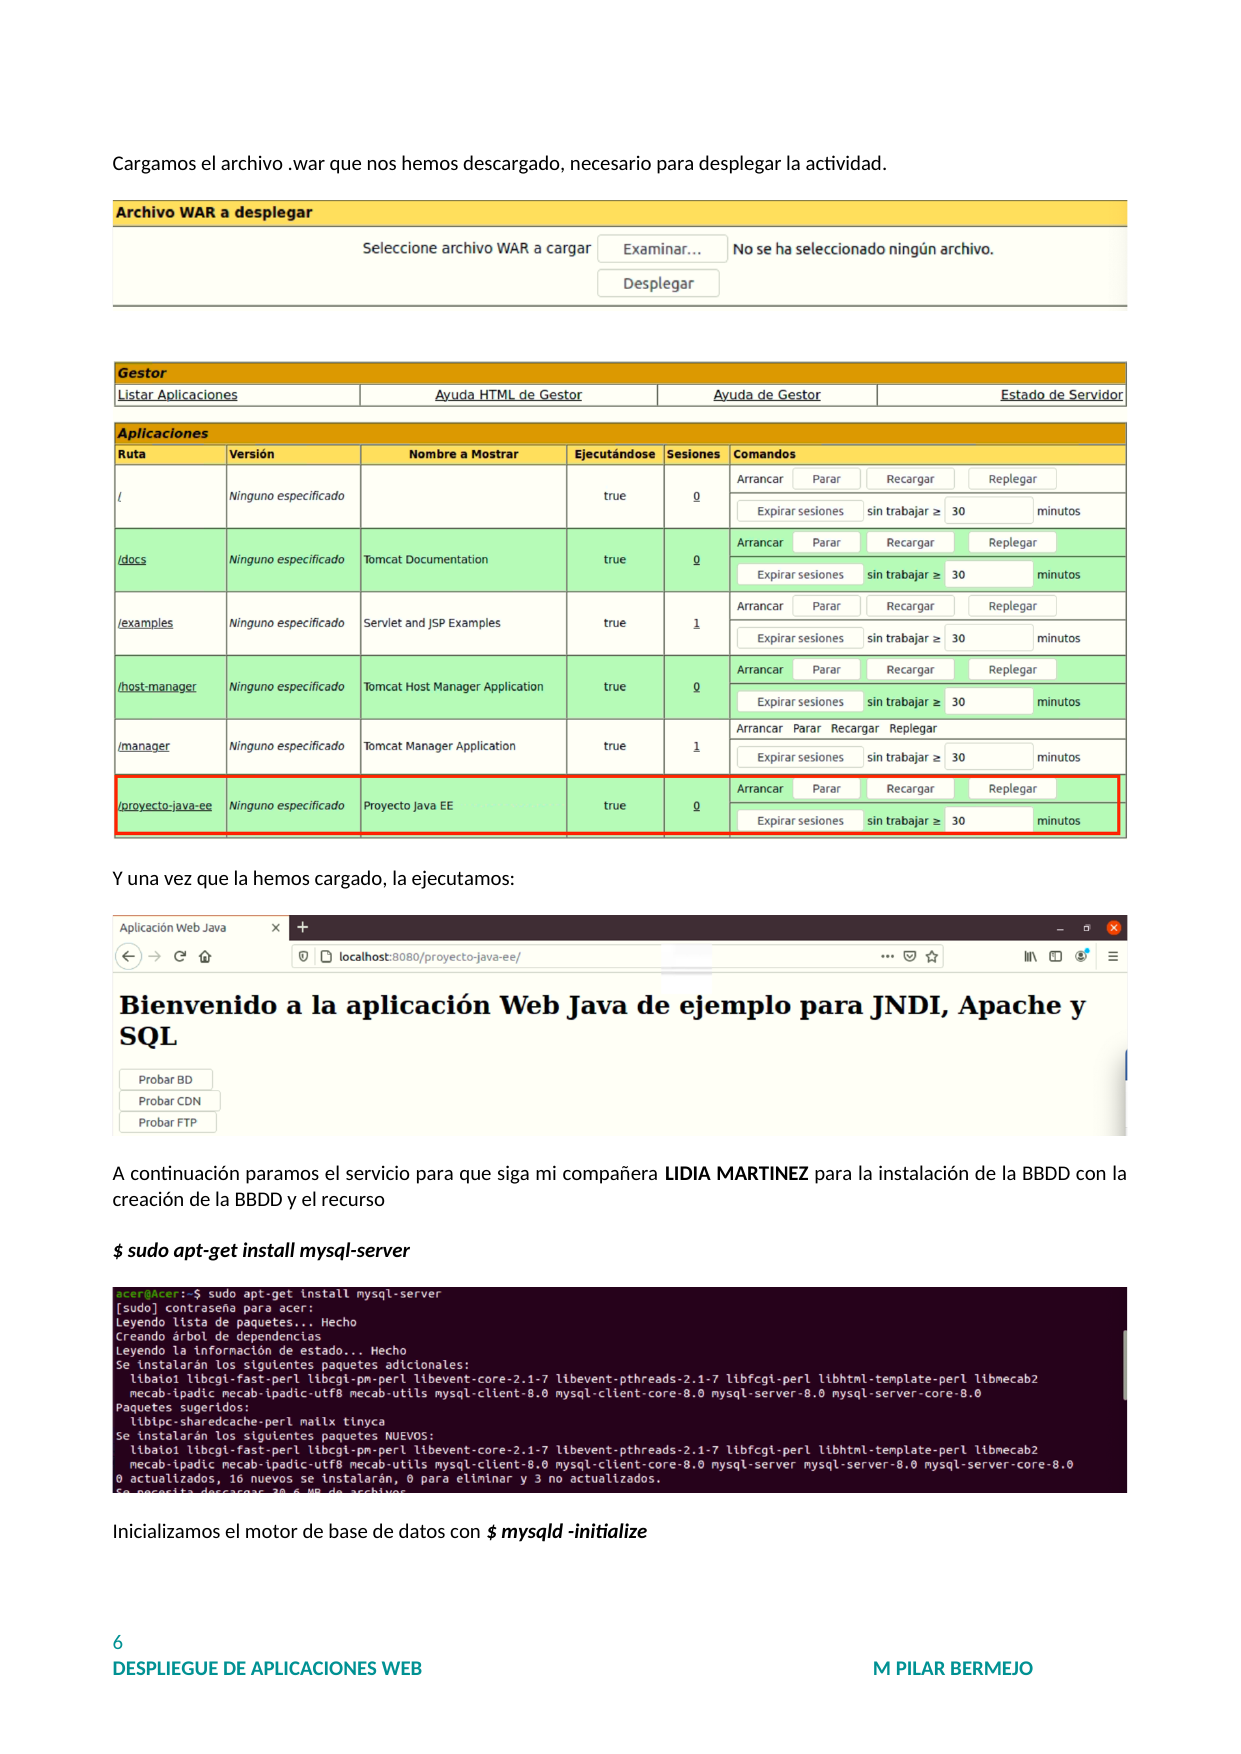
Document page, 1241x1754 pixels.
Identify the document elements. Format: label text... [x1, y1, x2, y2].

text Y una vez que la hemos cargado, la ejecutamos: [112, 865, 1128, 890]
picture [112, 1287, 1128, 1493]
picture [112, 361, 1128, 840]
text Inicializamos el motor de base de datos con $ mysqld -initialize [112, 1518, 1128, 1544]
picture [112, 915, 1128, 1136]
picture [112, 200, 1128, 311]
text $ sudo apt-get install mysql-server [112, 1237, 1128, 1262]
text A continuación paramos el servicio para que siga mi compañera LIDIA MARTINEZ para la instalación de la BBDD con la creación de la BBDD y el recurso [112, 1161, 1128, 1211]
text Cargamos el archivo .war que nos hemos descargado, necesario para desplegar la actividad. [112, 150, 1128, 175]
